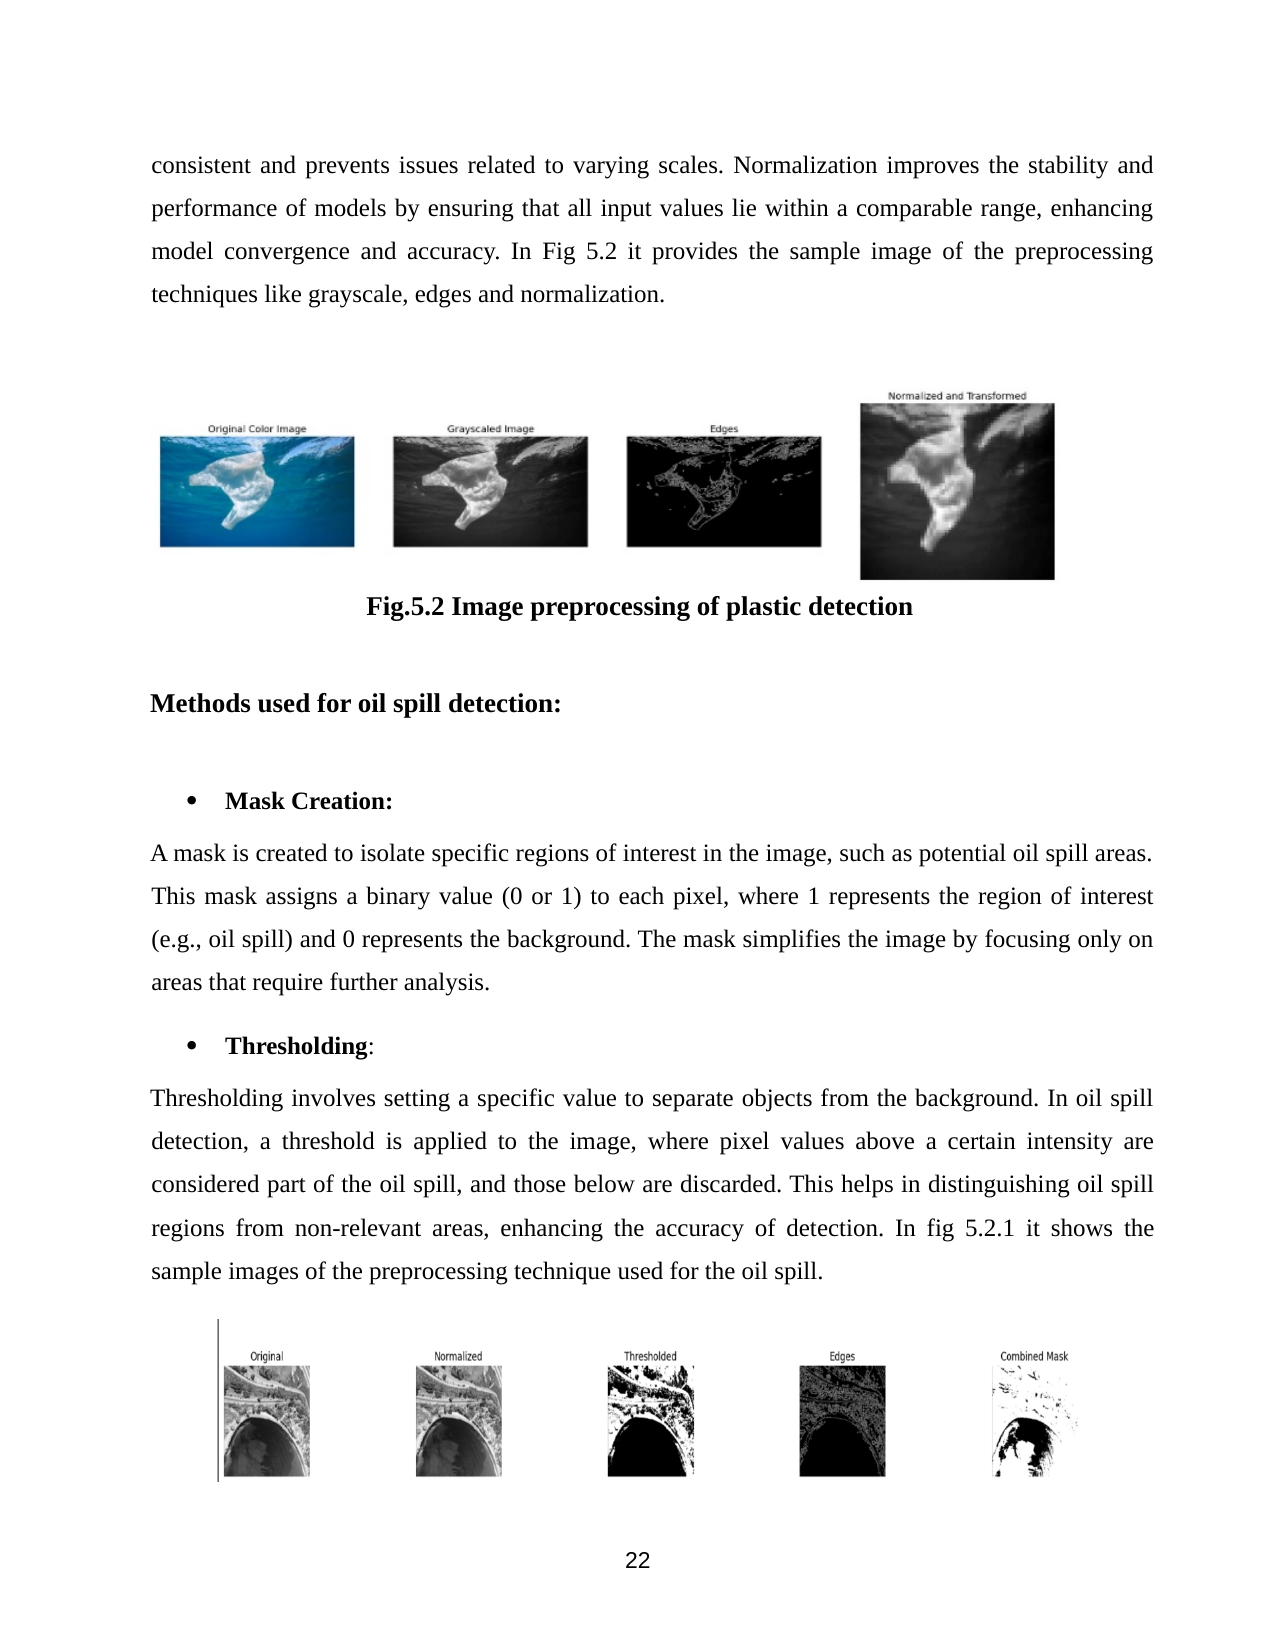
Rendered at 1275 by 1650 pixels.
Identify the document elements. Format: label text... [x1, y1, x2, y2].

text A mask is created to isolate specific regions of interest in the image, such as potential oil spill areas. This mask assigns a binary value (0 or 1) to each pixel, where 1 represents the region of interest (e.g., oil spill) and 0 represents the background. The mask simplifies the image by focusing only on areas that require further analysis. [150, 838, 1155, 996]
text Methods used for oil spill detection: [150, 688, 1155, 719]
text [150, 150, 1155, 308]
list Thresholding: [187, 1031, 1155, 1060]
text Fig.5.2 Image preprocessing of plastic detection [150, 590, 1149, 621]
picture [217, 1319, 1081, 1482]
text Thresholding involves setting a specific value to separate objects from the background. In oil spill detection, a threshold is applied to the image, where pixel values above a certain intensity are considered part of the oil spill, and those below are discarded. This helps in distinguishing oil spill regions from non-relevant areas, enhancing the accuracy of detection. In fig 5.2.1 it shows the sample images of the preprocessing technique used for the oil spill. [150, 1083, 1155, 1284]
list Mask Creation: [187, 786, 1155, 815]
picture [150, 388, 1065, 587]
